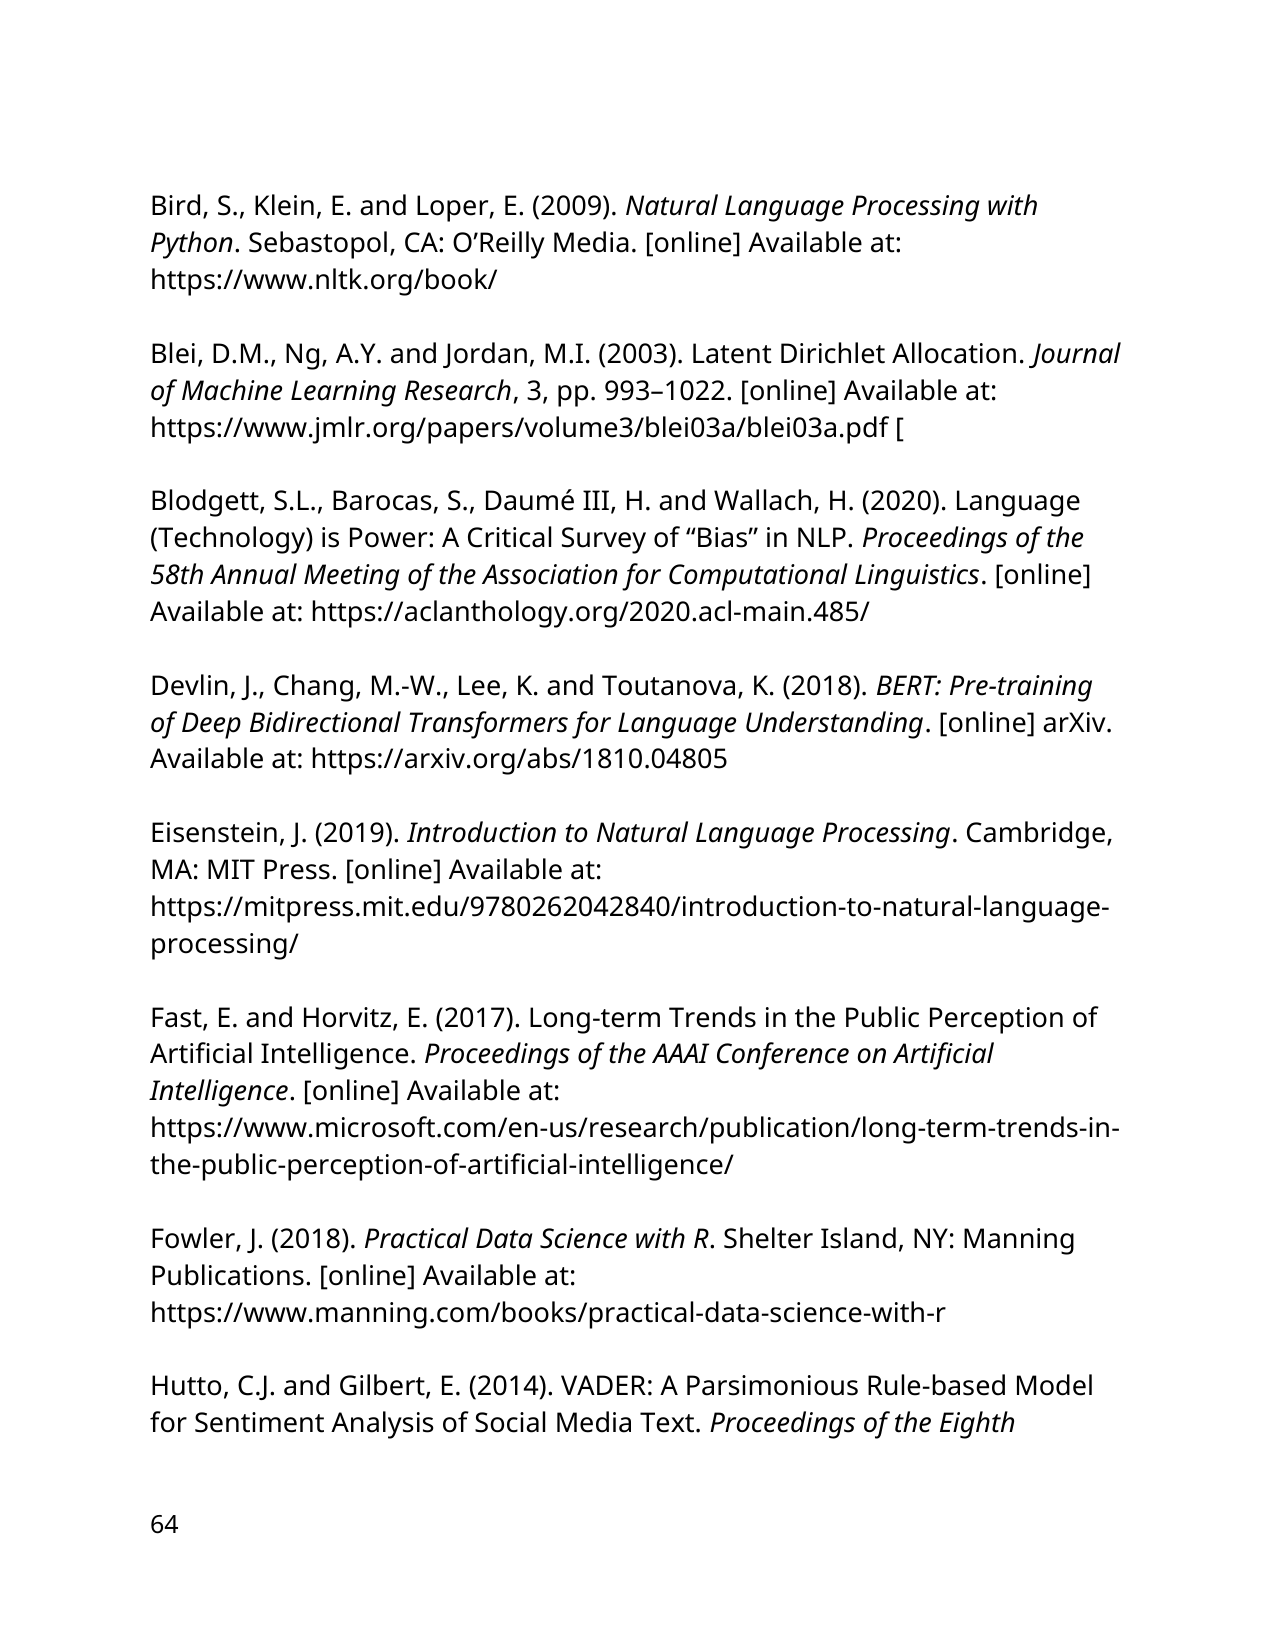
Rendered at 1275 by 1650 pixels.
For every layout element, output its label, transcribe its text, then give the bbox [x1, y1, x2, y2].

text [150, 1367, 1125, 1441]
text Fast, E. and Horvitz, E. (2017). Long-term Trends in the Public Perception of Artificial Intelligence. Proceedings of the AAAI Conference on Artificial Intelligence. [online] Available at: https://www.microsoft.com/en-us/research/publication/long-term-trends-in-the-public-perception-of-artificial-intelligence/ [150, 998, 1125, 1182]
text Bird, S., Klein, E. and Loper, E. (2009). Natural Language Processing with Python. Sebastopol, CA: O’Reilly Media. [online] Available at: https://www.nltk.org/book/ [150, 187, 1125, 297]
text Eisenstein, J. (2019). Introduction to Natural Language Processing. Cambridge, MA: MIT Press. [online] Available at: https://mitpress.mit.edu/9780262042840/introduction-to-natural-language-processing/ [150, 814, 1125, 961]
text Devlin, J., Chang, M.-W., Lee, K. and Toutanova, K. (2018). BERT: Pre-training of Deep Bidirectional Transformers for Language Understanding. [online] arXiv. Available at: https://arxiv.org/abs/1810.04805 [150, 666, 1125, 777]
text Blei, D.M., Ng, A.Y. and Jordan, M.I. (2003). Latent Dirichlet Allocation. Journal of Machine Learning Research, 3, pp. 993–1022. [online] Available at: https://www.jmlr.org/papers/volume3/blei03a/blei03a.pdf [ [150, 334, 1125, 445]
text Blodgett, S.L., Barocas, S., Daumé III, H. and Wallach, H. (2020). Language (Technology) is Power: A Critical Survey of “Bias” in NLP. Proceedings of the 58th Annual Meeting of the Association for Computational Linguistics. [online] Available at: https://aclanthology.org/2020.acl-main.485/ [150, 482, 1125, 629]
text Fowler, J. (2018). Practical Data Science with R. Shelter Island, NY: Manning Publications. [online] Available at: https://www.manning.com/books/practical-data-science-with-r [150, 1219, 1125, 1330]
